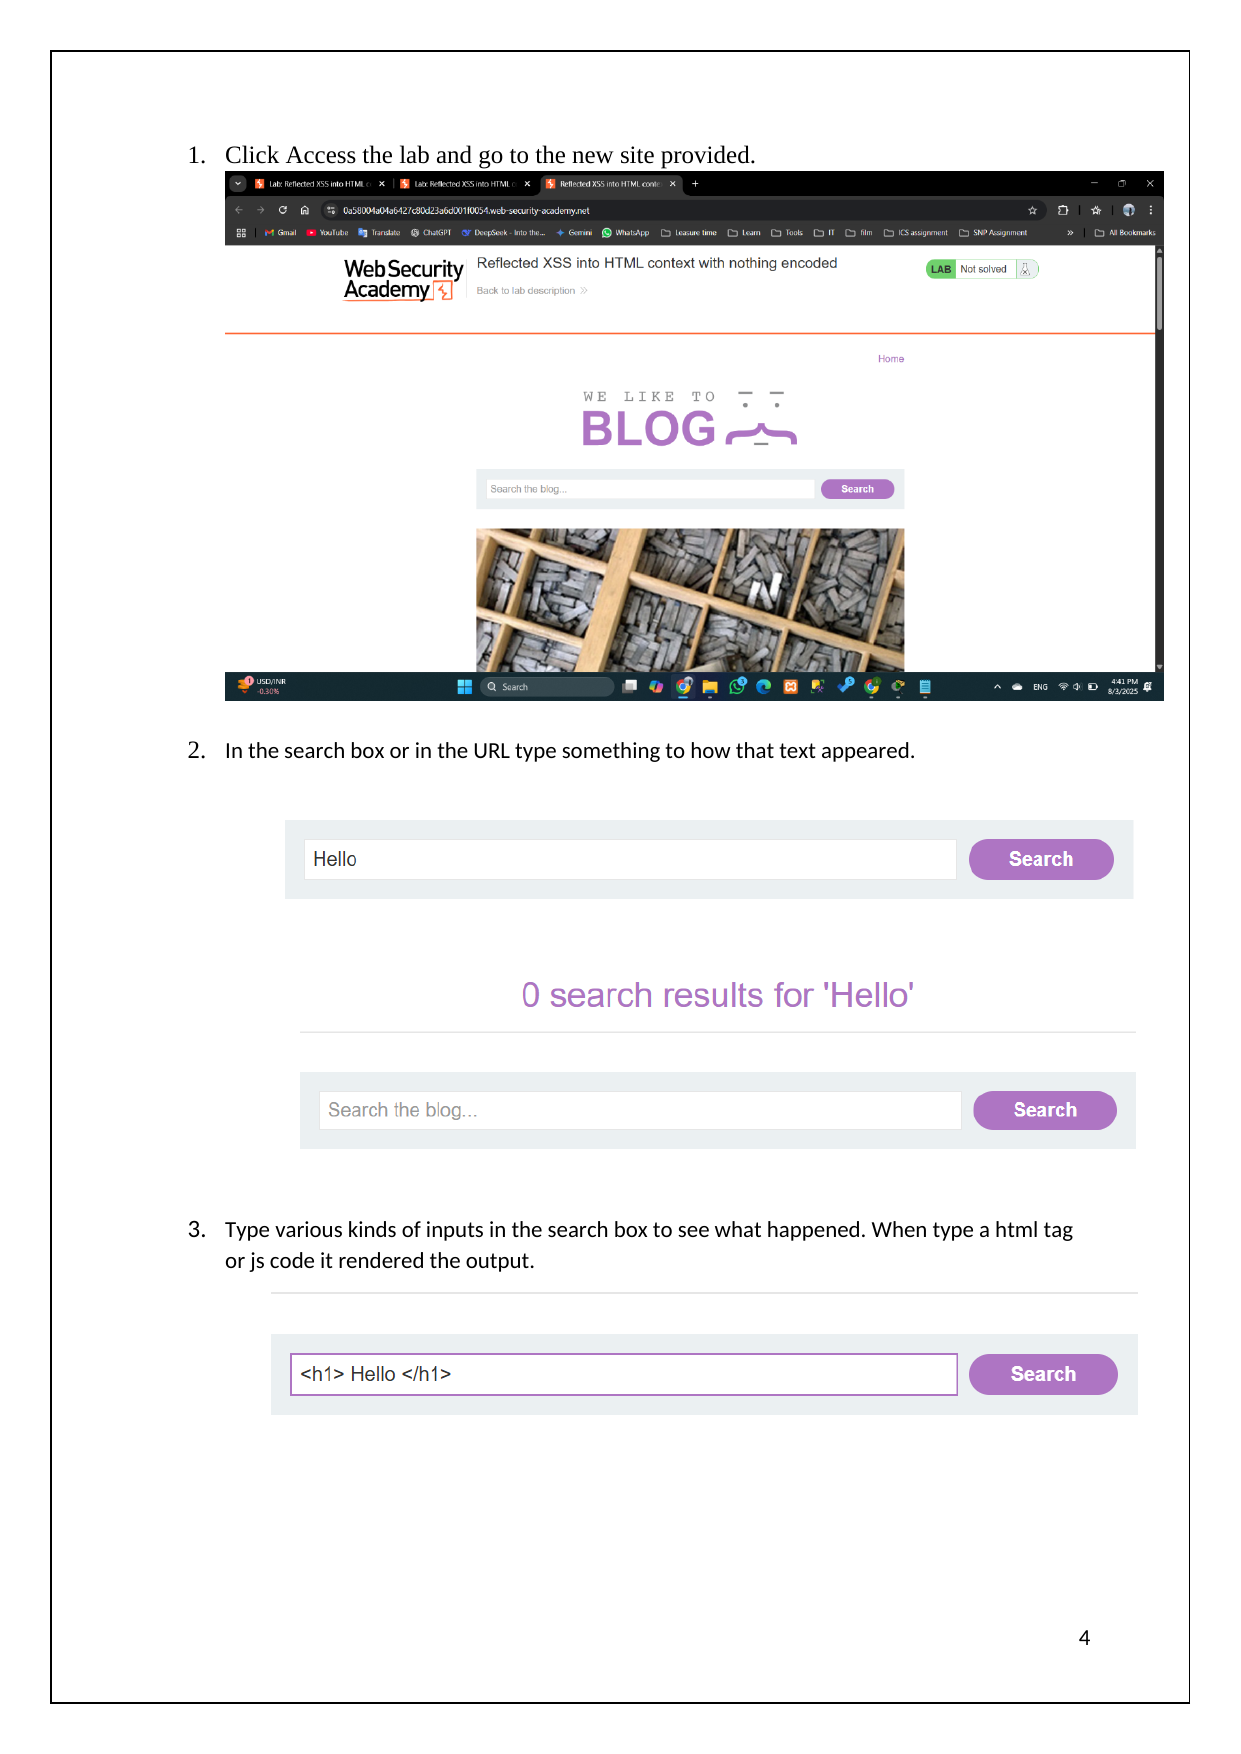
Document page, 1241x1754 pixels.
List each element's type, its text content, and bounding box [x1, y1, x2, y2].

picture [225, 925, 1166, 1181]
list Type various kinds of inputs in the search box to see what happened. When type a html tag or js code it rendered the output. [187, 1213, 1090, 1274]
picture [225, 797, 1166, 923]
list In the search box or in the URL type something to how that text appeared. [187, 735, 1090, 764]
picture [225, 1276, 1166, 1440]
picture [225, 171, 1164, 701]
